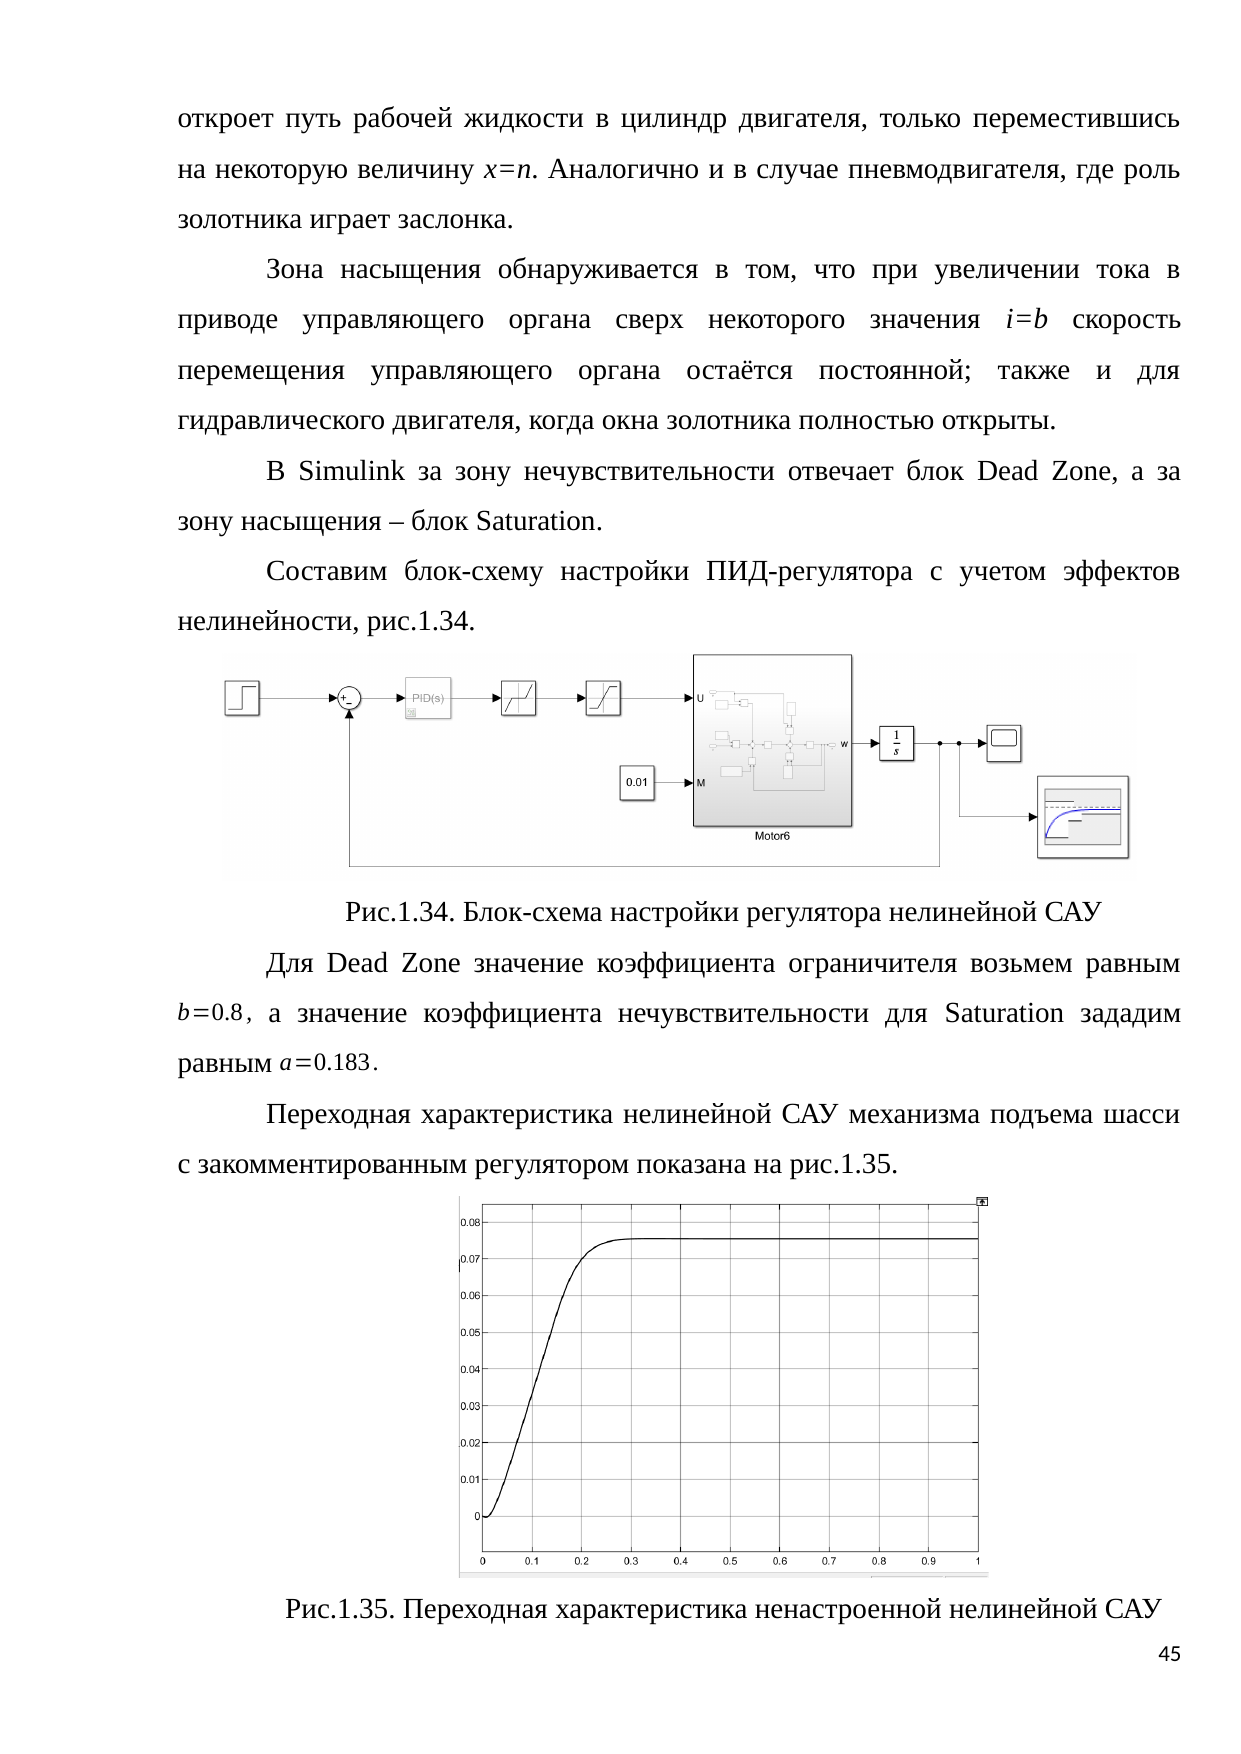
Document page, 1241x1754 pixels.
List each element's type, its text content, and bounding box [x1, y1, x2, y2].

text Рис.1.35. Переходная характеристика ненастроенной нелинейной САУ [177, 1591, 1181, 1625]
text Рис.1.34. Блок-схема настройки регулятора нелинейной САУ [177, 894, 1181, 928]
text Зона насыщения обнаруживается в том, что при увеличении тока в приводе управляющего органа сверх некоторого значения i=b скорость перемещения управляющего органа остаётся постоянной; также и для гидравлического двигателя, когда окна золотника полностью открыты. [177, 251, 1181, 436]
text Составим блок-схему настройки ПИД-регулятора с учетом эффектов нелинейности, рис.1.34. [177, 553, 1181, 637]
text Для Dead Zone значение коэффициента ограничителя возьмем равным а значение коэффициента нечувствительности для Saturation зададим равным [177, 945, 1181, 1079]
text В Simulink за зону нечувствительности отвечает блок Dead Zone, а за зону насыщения – блок Saturation. [177, 453, 1181, 536]
picture [221, 653, 1137, 881]
text Переходная характеристика нелинейной САУ механизма подъема шасси с закомментированным регулятором показана на рис.1.35. [177, 1096, 1181, 1180]
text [177, 100, 1181, 234]
picture [458, 1196, 989, 1578]
